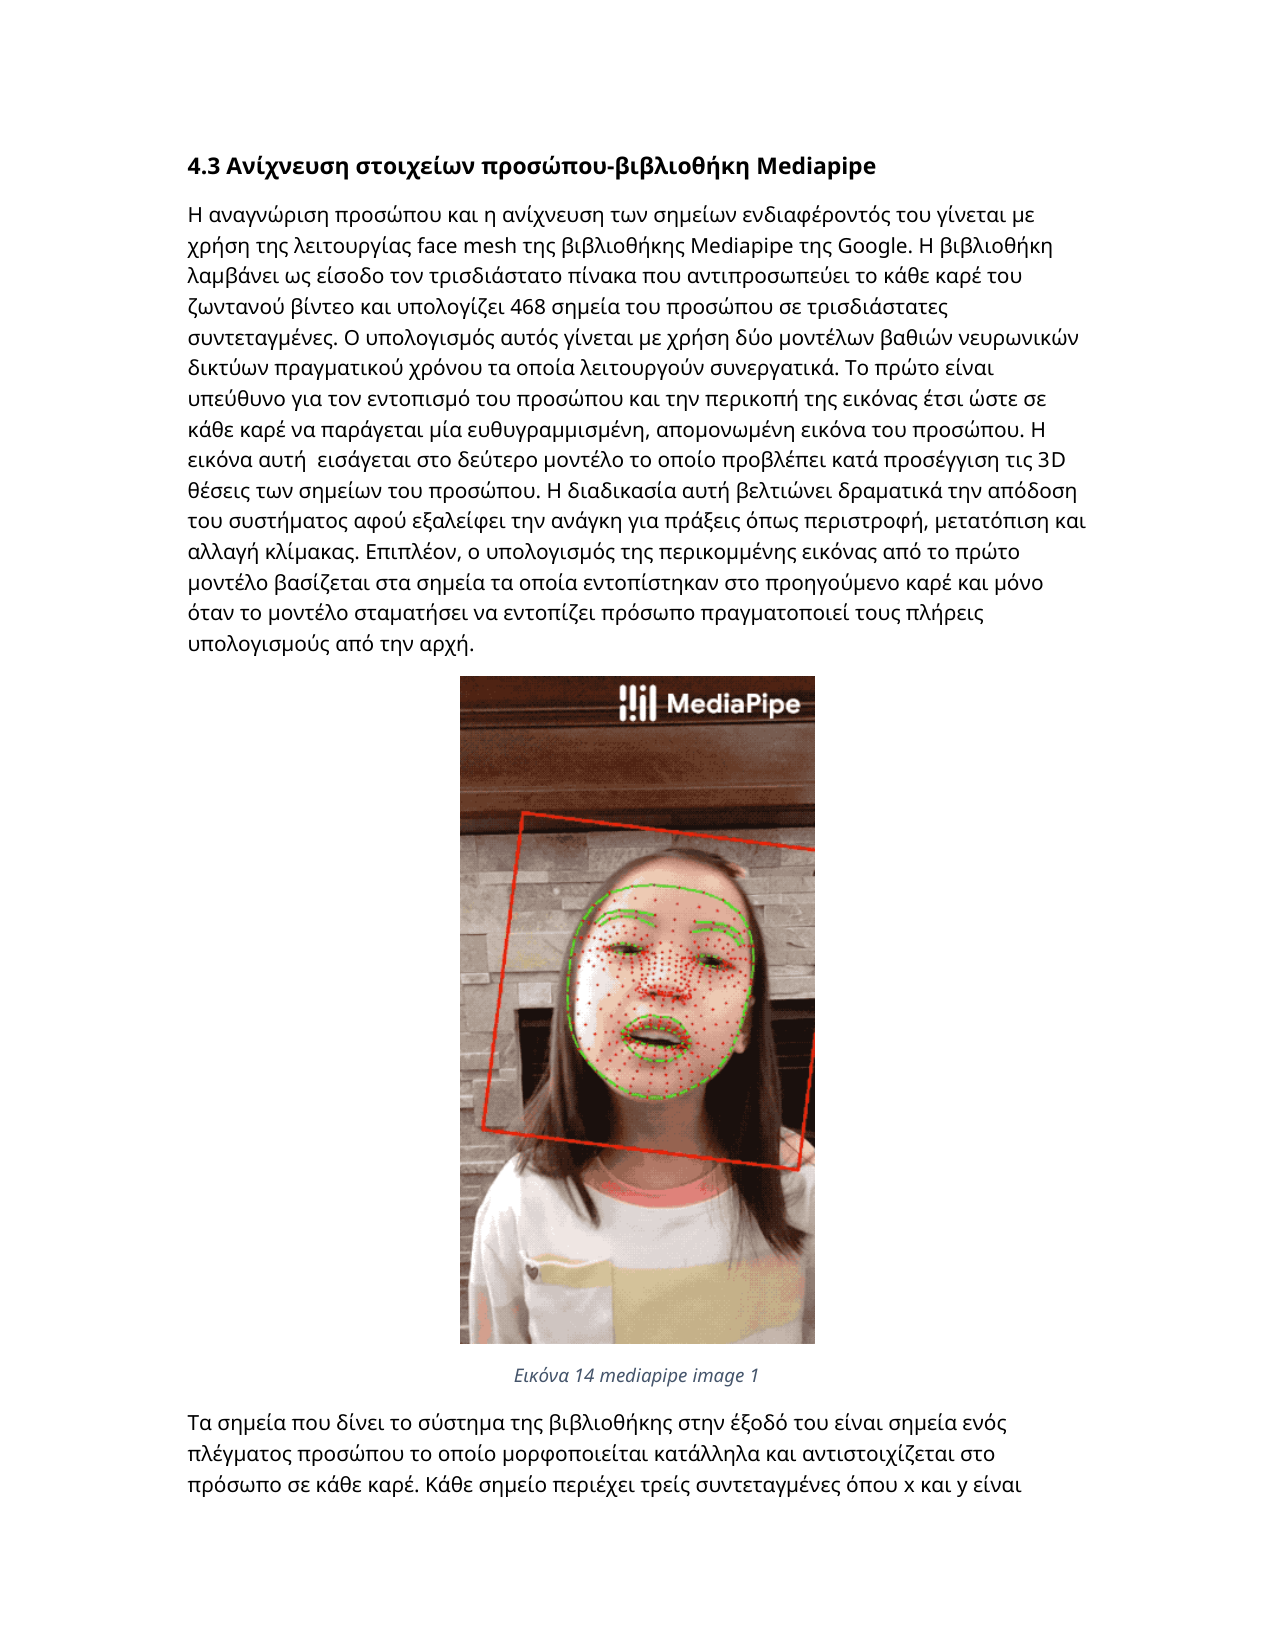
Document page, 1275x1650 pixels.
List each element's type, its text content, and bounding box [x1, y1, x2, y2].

picture [460, 676, 815, 1344]
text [187, 1408, 1087, 1498]
text Η αναγνώριση προσώπου και η ανίχνευση των σημείων ενδιαφέροντός του γίνεται με χρήση της λειτουργίας face mesh της βιβλιοθήκης Mediapipe της Google. Η βιβλιοθήκη λαμβάνει ως είσοδο τον τρισδιάστατο πίνακα που αντιπροσωπεύει το κάθε καρέ του ζωντανού βίντεο και υπολογίζει 468 σημεία του προσώπου σε τρισδιάστατες συντεταγμένες. Ο υπολογισμός αυτός γίνεται με χρήση δύο μοντέλων βαθιών νευρωνικών δικτύων πραγματικού χρόνου τα οποία λειτουργούν συνεργατικά. Το πρώτο είναι υπεύθυνο για τον εντοπισμό του προσώπου και την περικοπή της εικόνας έτσι ώστε σε κάθε καρέ να παράγεται μία ευθυγραμμισμένη, απομονωμένη εικόνα του προσώπου. Η εικόνα αυτή εισάγεται στο δεύτερο μοντέλο το οποίο προβλέπει κατά προσέγγιση τις 3D θέσεις των σημείων του προσώπου. Η διαδικασία αυτή βελτιώνει δραματικά την απόδοση του συστήματος αφού εξαλείφει την ανάγκη για πράξεις όπως περιστροφή, μετατόπιση και αλλαγή κλίμακας. Επιπλέον, ο υπολογισμός της περικομμένης εικόνας από το πρώτο μοντέλο βασίζεται στα σημεία τα οποία εντοπίστηκαν στο προηγούμενο καρέ και μόνο όταν το μοντέλο σταματήσει να εντοπίζει πρόσωπο πραγματοποιεί τους πλήρεις υπολογισμούς από την αρχή. [187, 200, 1087, 658]
text Εικόνα 14 mediapipe image 1 [187, 1362, 1087, 1388]
subtitle 4.3 Ανίχνευση στοιχείων προσώπου-βιβλιοθήκη Mediapipe [187, 150, 1087, 181]
